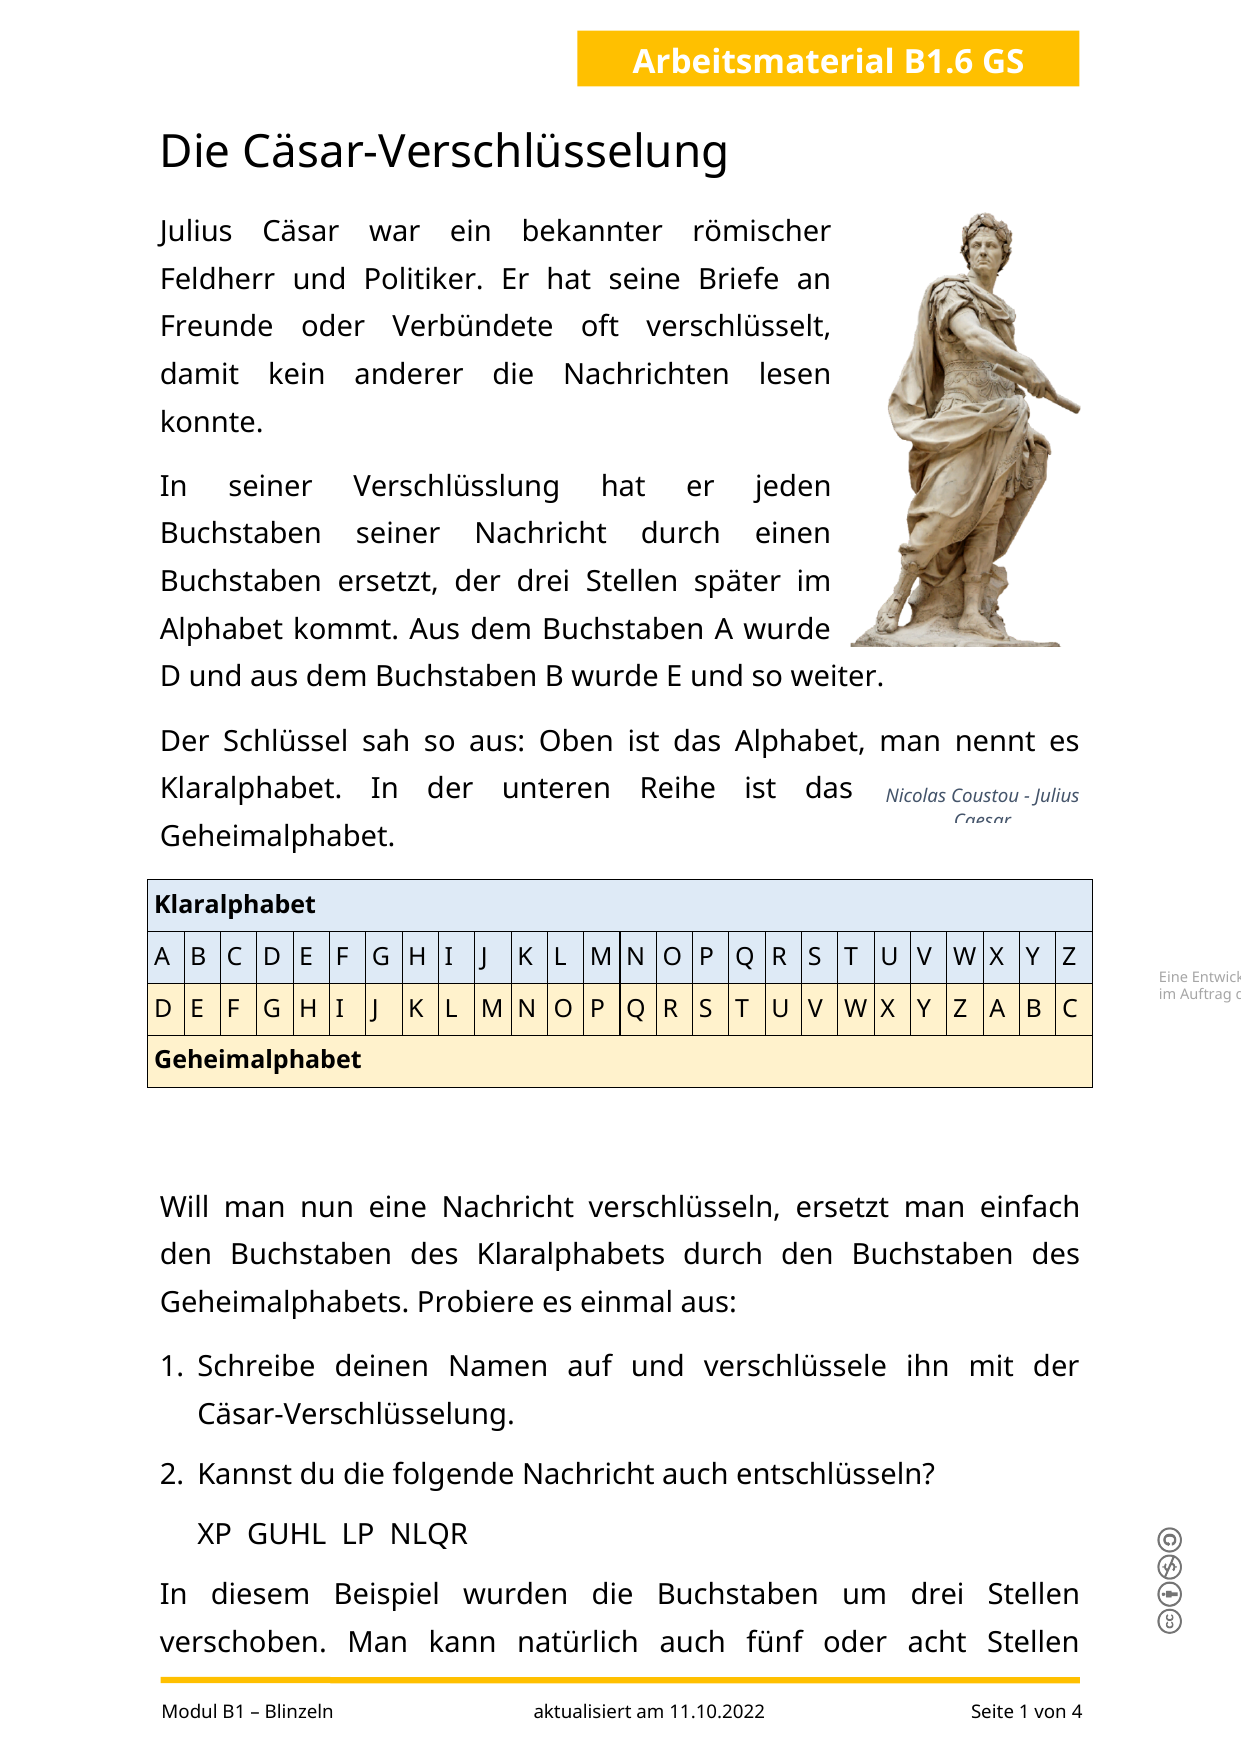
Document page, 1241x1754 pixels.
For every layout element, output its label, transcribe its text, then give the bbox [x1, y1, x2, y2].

table_cell U [875, 932, 910, 983]
table_cell V [911, 932, 946, 983]
table_cell Y [911, 984, 946, 1035]
table_cell E [185, 984, 220, 1035]
table_cell P [584, 984, 619, 1035]
text In seiner Verschlüsslung hat er jeden Buchstaben seiner Nachricht durch einen Buchstaben ersetzt, der drei Stellen später im Alphabet kommt. Aus dem Buchstaben A wurde D und aus dem Buchstaben B wurde E und so weiter. [159, 465, 1081, 695]
table_cell O [548, 984, 583, 1035]
table_cell G [366, 932, 402, 983]
table_cell J [366, 984, 402, 1035]
table_cell S [802, 932, 837, 983]
table_cell R [657, 984, 692, 1035]
table_cell R [766, 932, 801, 983]
table_cell C [221, 932, 256, 983]
table_cell U [766, 984, 801, 1035]
table_cell H [403, 932, 438, 983]
table_cell H [294, 984, 329, 1035]
table_cell I [330, 984, 365, 1035]
table_cell P [693, 932, 728, 983]
table_cell X [984, 932, 1019, 983]
table_cell Z [947, 984, 983, 1035]
table_header Klaralphabet [148, 880, 1092, 931]
table_cell L [439, 984, 474, 1035]
text Julius Cäsar war ein bekannter römischer Feldherr und Politiker. Er hat seine Briefe an Freunde oder Verbündete oft verschlüsselt, damit kein anderer die Nachrichten lesen konnte. [159, 210, 1081, 441]
table_cell A [984, 984, 1019, 1035]
table_cell N [512, 984, 547, 1035]
table_cell G [257, 984, 293, 1035]
text Will man nun eine Nachricht verschlüsseln, ersetzt man einfach den Buchstaben des Klaralphabets durch den Buchstaben des Geheimalphabets. Probiere es einmal aus: [159, 1186, 1081, 1321]
table_cell K [403, 984, 438, 1035]
list XP GUHL LP NLQR [197, 1513, 1081, 1553]
table_cell F [221, 984, 256, 1035]
table_cell Y [1020, 932, 1055, 983]
table_cell K [512, 932, 547, 983]
table_cell Z [1056, 932, 1092, 983]
table_cell O [657, 932, 692, 983]
table_cell B [1020, 984, 1055, 1035]
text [159, 1573, 1081, 1661]
table_cell A [148, 932, 184, 983]
table_cell B [185, 932, 220, 983]
table_cell D [257, 932, 293, 983]
table_cell J [475, 932, 511, 983]
list Kannst du die folgende Nachricht auch entschlüsseln? [159, 1453, 1081, 1493]
table_cell M [475, 984, 511, 1035]
table_cell I [439, 932, 474, 983]
table_cell X [875, 984, 910, 1035]
table_cell Geheimalphabet [148, 1036, 1092, 1087]
table_cell C [1056, 984, 1092, 1035]
table_cell E [294, 932, 329, 983]
table_cell Q [729, 932, 765, 983]
table_cell L [548, 932, 583, 983]
text Der Schlüssel sah so aus: Oben ist das Alphabet, man nennt es Klaralphabet. In der unteren Reihe ist das Geheimalphabet. [159, 720, 1081, 855]
table_cell D [148, 984, 184, 1035]
table_cell M [584, 932, 619, 983]
table_cell T [838, 932, 874, 983]
table_cell N [621, 932, 656, 983]
table_cell F [330, 932, 365, 983]
picture [850, 441, 1081, 465]
table_cell W [947, 932, 983, 983]
table_cell T [729, 984, 765, 1035]
table_cell Q [621, 984, 656, 1035]
text Die Cäsar-Verschlüsselung [159, 119, 1081, 181]
list Schreibe deinen Namen auf und verschlüssele ihn mit der Cäsar-Verschlüsselung. [159, 1345, 1081, 1433]
table_cell W [838, 984, 874, 1035]
table_cell S [693, 984, 728, 1035]
table_cell V [802, 984, 837, 1035]
